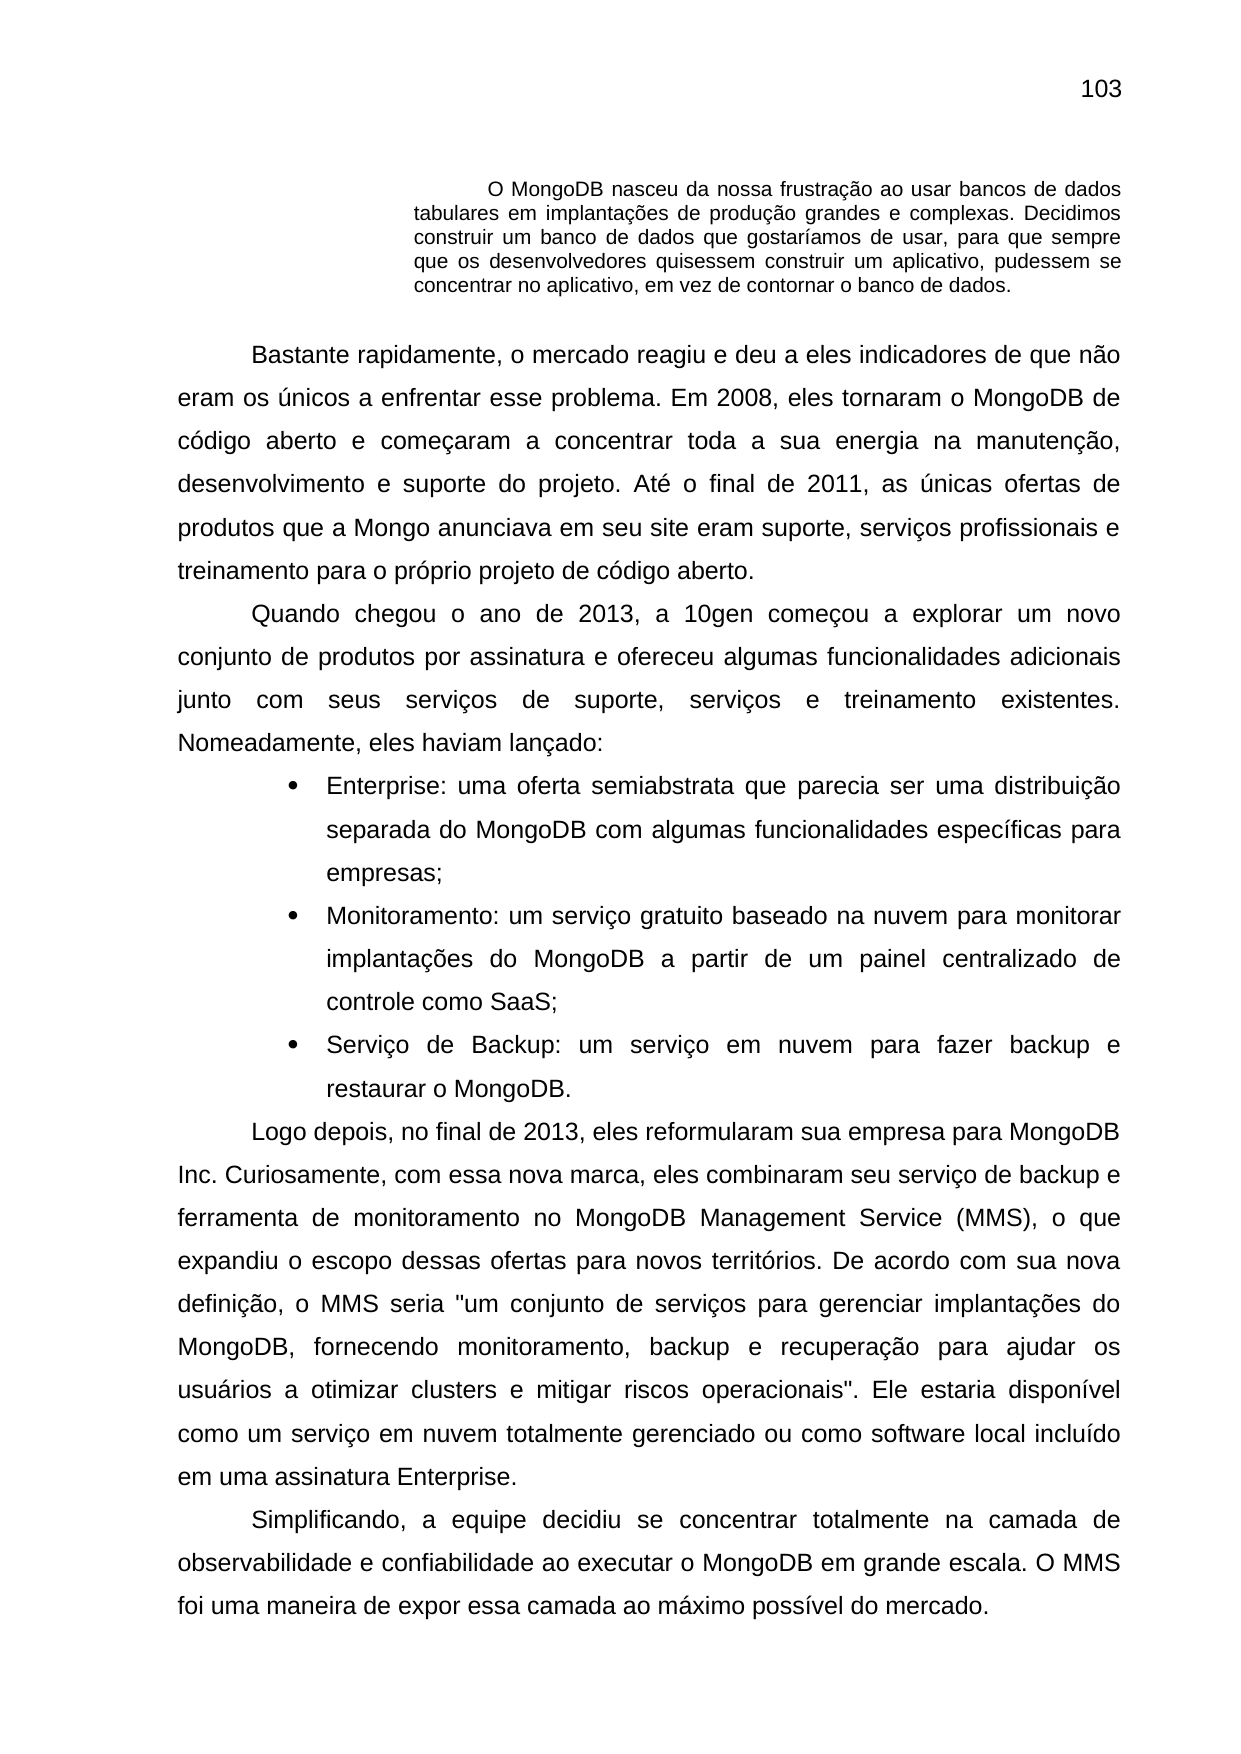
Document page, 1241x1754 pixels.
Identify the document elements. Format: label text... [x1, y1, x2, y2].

text Simplificando, a equipe decidiu se concentrar totalmente na camada de observabilidade e confiabilidade ao executar o MongoDB em grande escala. O MMS foi uma maneira de expor essa camada ao máximo possível do mercado. [177, 1505, 1122, 1620]
text O MongoDB nasceu da nossa frustração ao usar bancos de dados tabulares em implantações de produção grandes e complexas. Decidimos construir um banco de dados que gostaríamos de usar, para que sempre que os desenvolvedores quisessem construir um aplicativo, pudessem se concentrar no aplicativo, em vez de contornar o banco de dados. [413, 177, 1122, 297]
list Serviço de Backup: um serviço em nuvem para fazer backup e restaurar o MongoDB. [288, 1030, 1122, 1102]
text Logo depois, no final de 2013, eles reformularam sua empresa para MongoDB Inc. Curiosamente, com essa nova marca, eles combinaram seu serviço de backup e ferramenta de monitoramento no MongoDB Management Service (MMS), o que expandiu o escopo dessas ofertas para novos territórios. De acordo com sua nova definição, o MMS seria "um conjunto de serviços para gerenciar implantações do MongoDB, fornecendo monitoramento, backup e recuperação para ajudar os usuários a otimizar clusters e mitigar riscos operacionais". Ele estaria disponível como um serviço em nuvem totalmente gerenciado ou como software local incluído em uma assinatura Enterprise. [177, 1117, 1122, 1490]
text Bastante rapidamente, o mercado reagiu e deu a eles indicadores de que não eram os únicos a enfrentar esse problema. Em 2008, eles tornaram o MongoDB de código aberto e começaram a concentrar toda a sua energia na manutenção, desenvolvimento e suporte do projeto. Até o final de 2011, as únicas ofertas de produtos que a Mongo anunciava em seu site eram suporte, serviços profissionais e treinamento para o próprio projeto de código aberto. [177, 340, 1122, 584]
list Enterprise: uma oferta semiabstrata que parecia ser uma distribuição separada do MongoDB com algumas funcionalidades específicas para empresas; [288, 771, 1122, 886]
text Quando chegou o ano de 2013, a 10gen começou a explorar um novo conjunto de produtos por assinatura e ofereceu algumas funcionalidades adicionais junto com seus serviços de suporte, serviços e treinamento existentes. Nomeadamente, eles haviam lançado: [177, 599, 1122, 757]
list Monitoramento: um serviço gratuito baseado na nuvem para monitorar implantações do MongoDB a partir de um painel centralizado de controle como SaaS; [288, 901, 1122, 1016]
